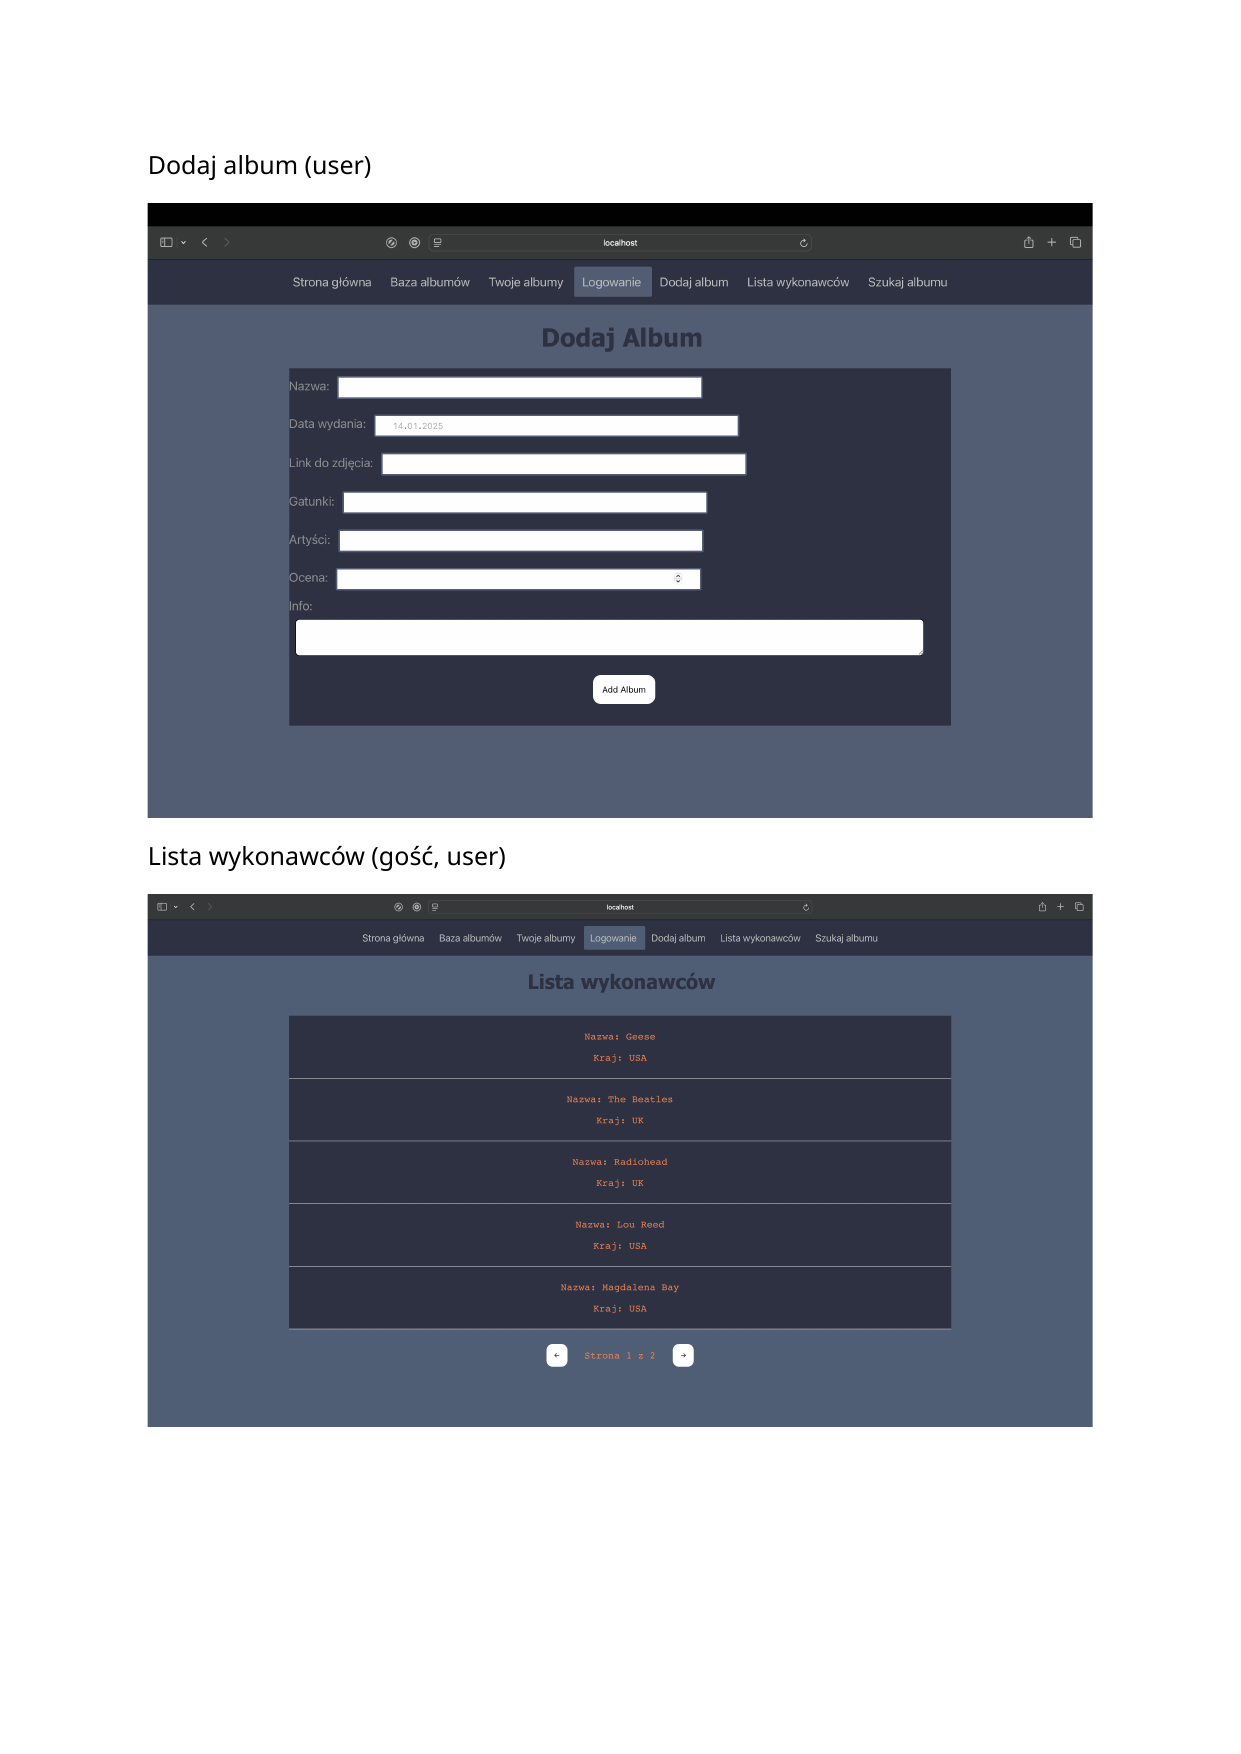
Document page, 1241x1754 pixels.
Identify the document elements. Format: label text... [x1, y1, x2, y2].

text Dodaj album (user) [148, 148, 1093, 182]
picture [147, 894, 1093, 1427]
picture [147, 203, 1093, 818]
text Lista wykonawców (gość, user) [148, 839, 1093, 873]
